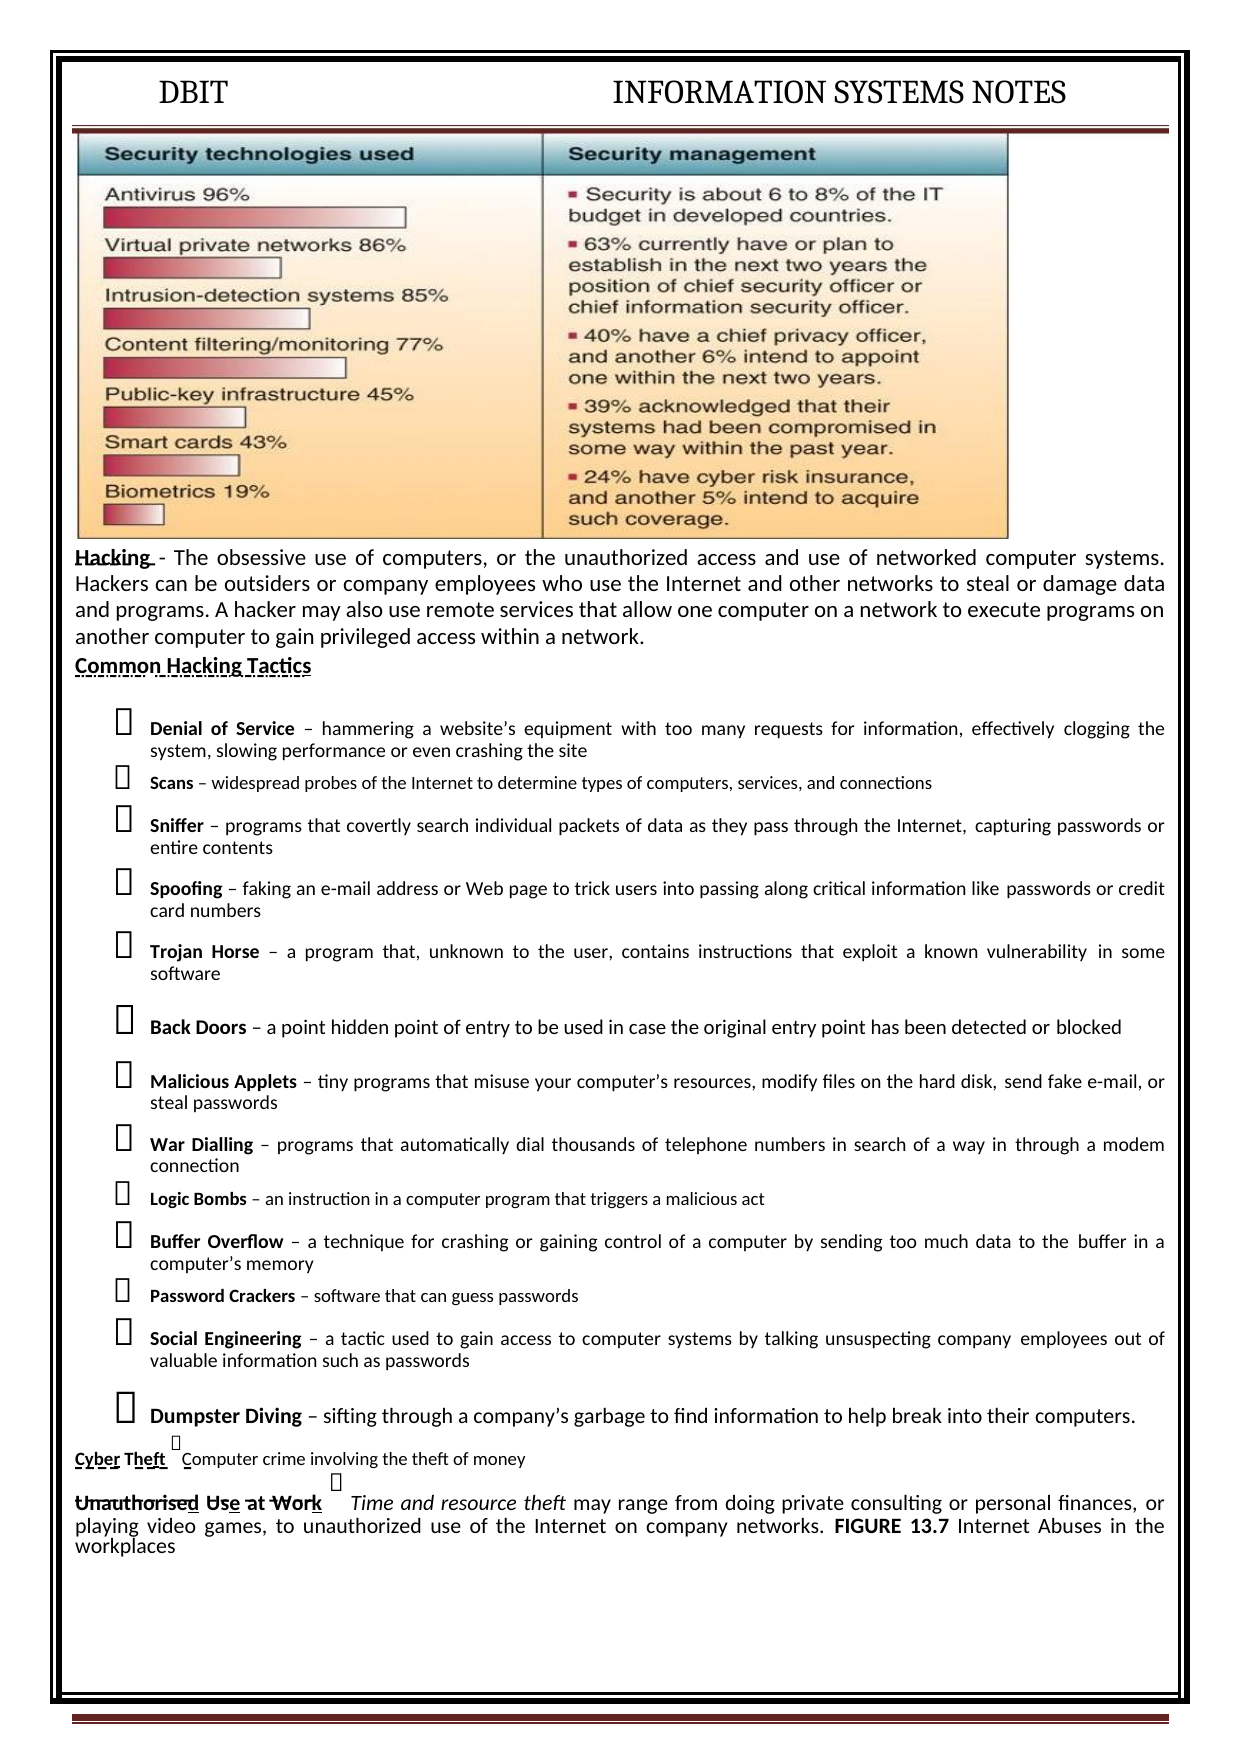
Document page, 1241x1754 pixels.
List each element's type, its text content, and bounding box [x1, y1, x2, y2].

list War Dialling – programs that automatically dial thousands of telephone numbers in search of a way in through a modem connection [112, 1120, 1165, 1178]
list Trojan Horse – a program that, unknown to the user, contains instructions that exploit a known vulnerability in some software [112, 928, 1165, 986]
list Spoofing – faking an e-mail address or Web page to trick users into passing along critical information like passwords or credit card numbers [112, 864, 1165, 922]
text DBIT INFORMATION SYSTEMS NOTES [158, 73, 1167, 112]
list Malicious Applets – tiny programs that misuse your computer’s resources, modify files on the hard disk, send fake e-mail, or steal passwords [112, 1057, 1165, 1114]
text Cyber Theft Computer crime involving the theft of money [75, 1437, 1167, 1472]
picture [72, 124, 1169, 540]
list Logic Bombs – an instruction in a computer program that triggers a malicious act [112, 1178, 1167, 1212]
list Back Doors – a point hidden point of entry to be used in case the original entry point has been detected or blocked [112, 991, 1165, 1046]
list Denial of Service – hammering a website’s equipment with too many requests for information, effectively clogging the system, slowing performance or even crashing the site [112, 705, 1165, 762]
list Dumpster Diving – sifting through a company’s garbage to find information to help break into their computers. [112, 1377, 1165, 1437]
picture [72, 1714, 1169, 1721]
text Common Hacking Tactics [75, 651, 1167, 679]
list Password Crackers – software that can guess passwords [112, 1275, 1167, 1309]
text Hacking - The obsessive use of computers, or the unauthorized access and use of networked computer systems. Hackers can be outsiders or company employees who use the Internet and other networks to steal or damage data and programs. A hacker may also use remote services that allow one computer on a network to execute programs on another computer to gain privileged access within a network. [75, 544, 1167, 650]
list Social Engineering – a tactic used to gain access to computer systems by talking unsuspecting company employees out of valuable information such as passwords [112, 1314, 1165, 1372]
list Buffer Overflow – a technique for crashing or gaining control of a computer by sending too much data to the buffer in a computer’s memory [112, 1217, 1165, 1275]
text Unauthorised Use at Work  Time and resource theft may range from doing private consulting or personal finances, or playing video games, to unauthorized use of the Internet on company networks. FIGURE 13.7 Internet Abuses in the workplaces [75, 1475, 1165, 1559]
list Scans – widespread probes of the Internet to determine types of computers, services, and connections [112, 762, 1167, 796]
list Sniffer – programs that covertly search individual packets of data as they pass through the Internet, capturing passwords or entire contents [112, 801, 1165, 859]
